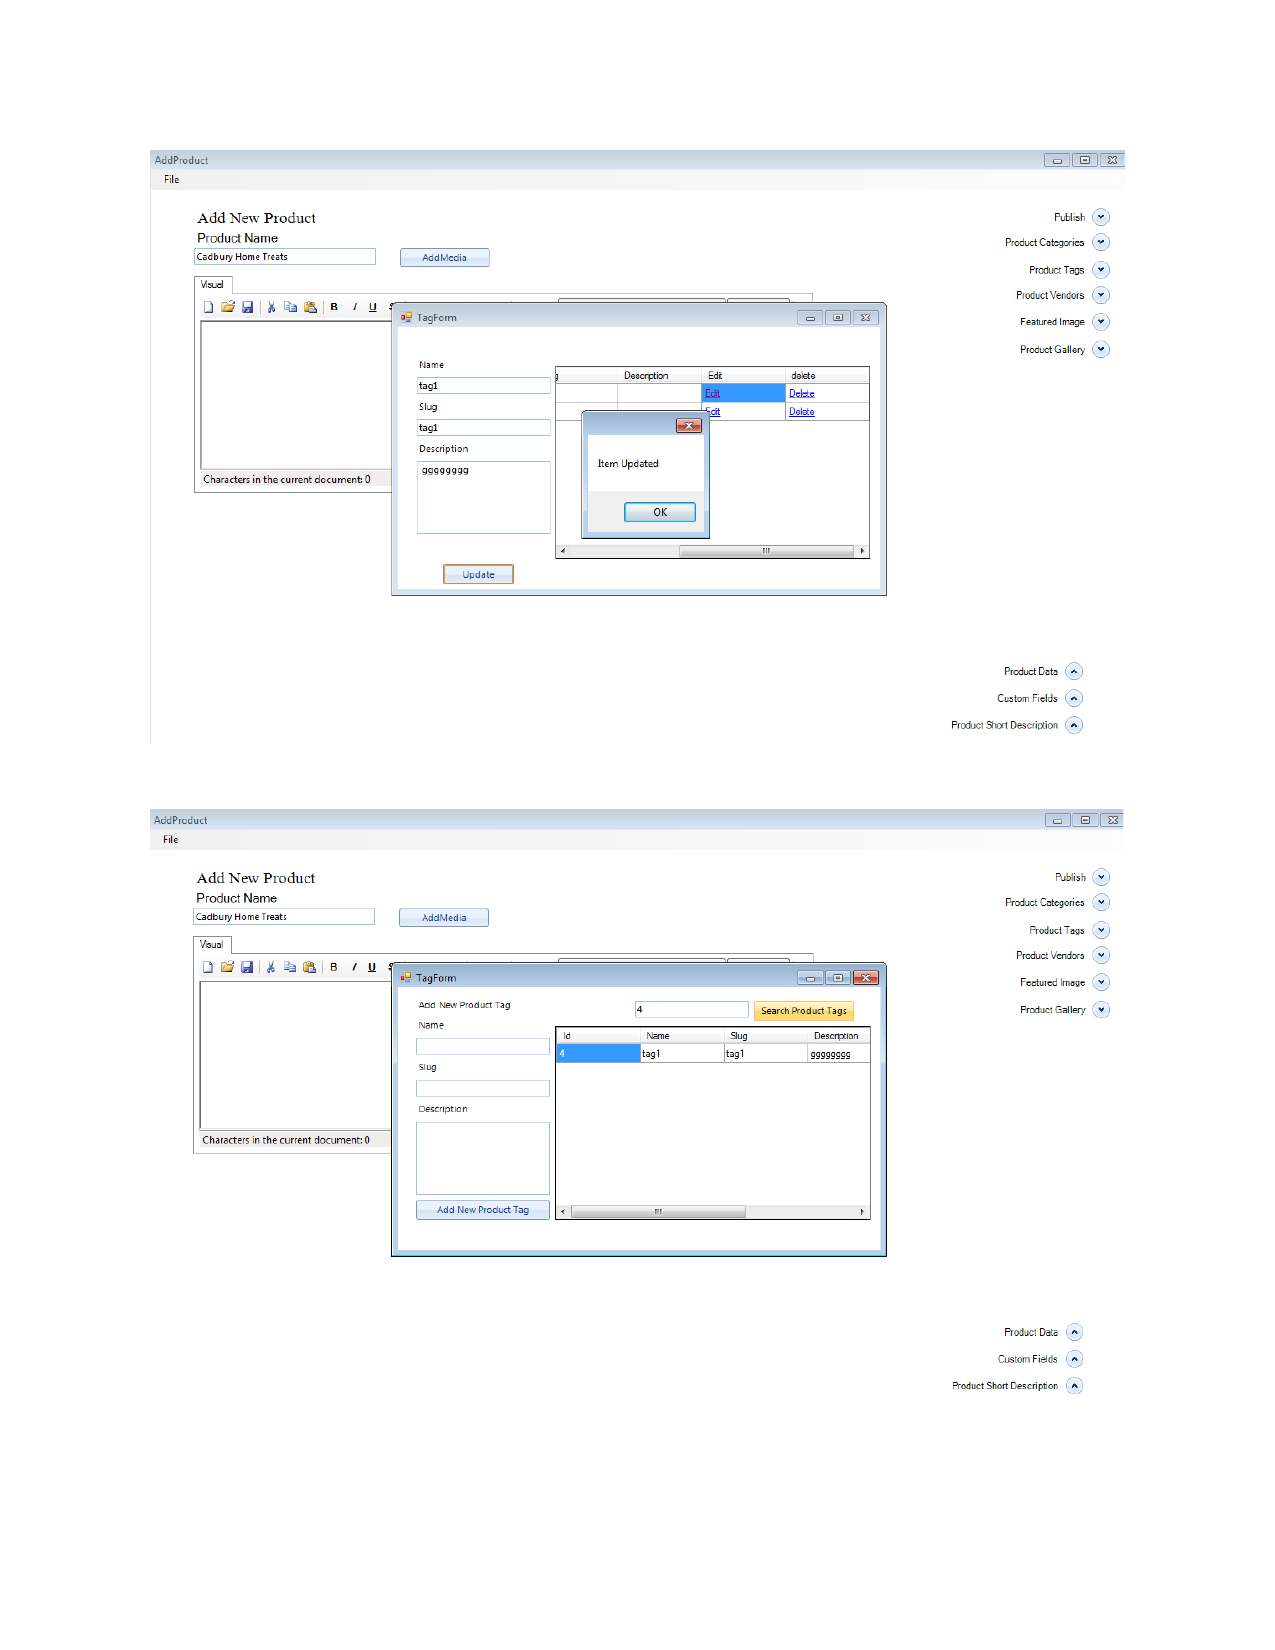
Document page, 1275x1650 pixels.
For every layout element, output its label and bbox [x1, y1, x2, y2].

picture [150, 150, 1125, 744]
picture [150, 809, 1124, 1404]
